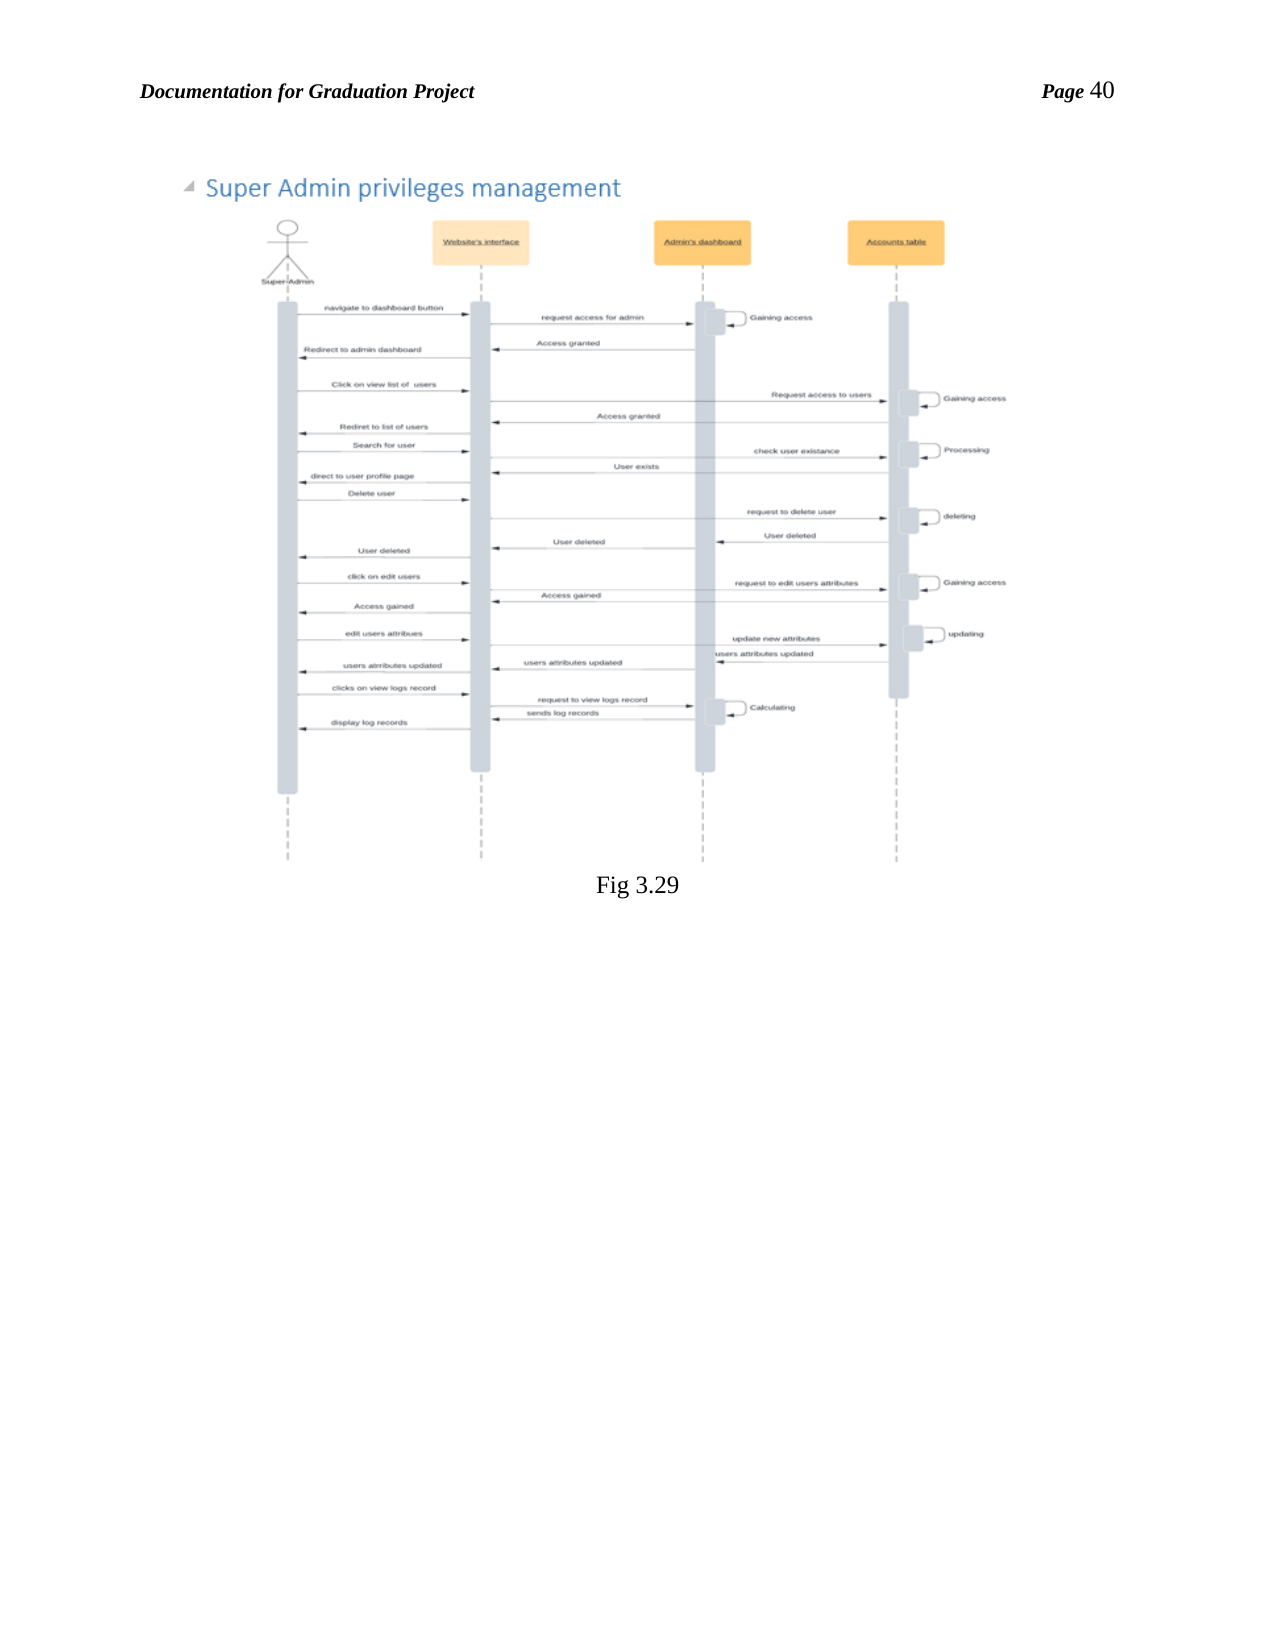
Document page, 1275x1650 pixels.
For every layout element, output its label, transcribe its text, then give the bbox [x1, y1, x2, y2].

text Fig 3.29 [139, 870, 1136, 899]
picture [139, 169, 1136, 862]
